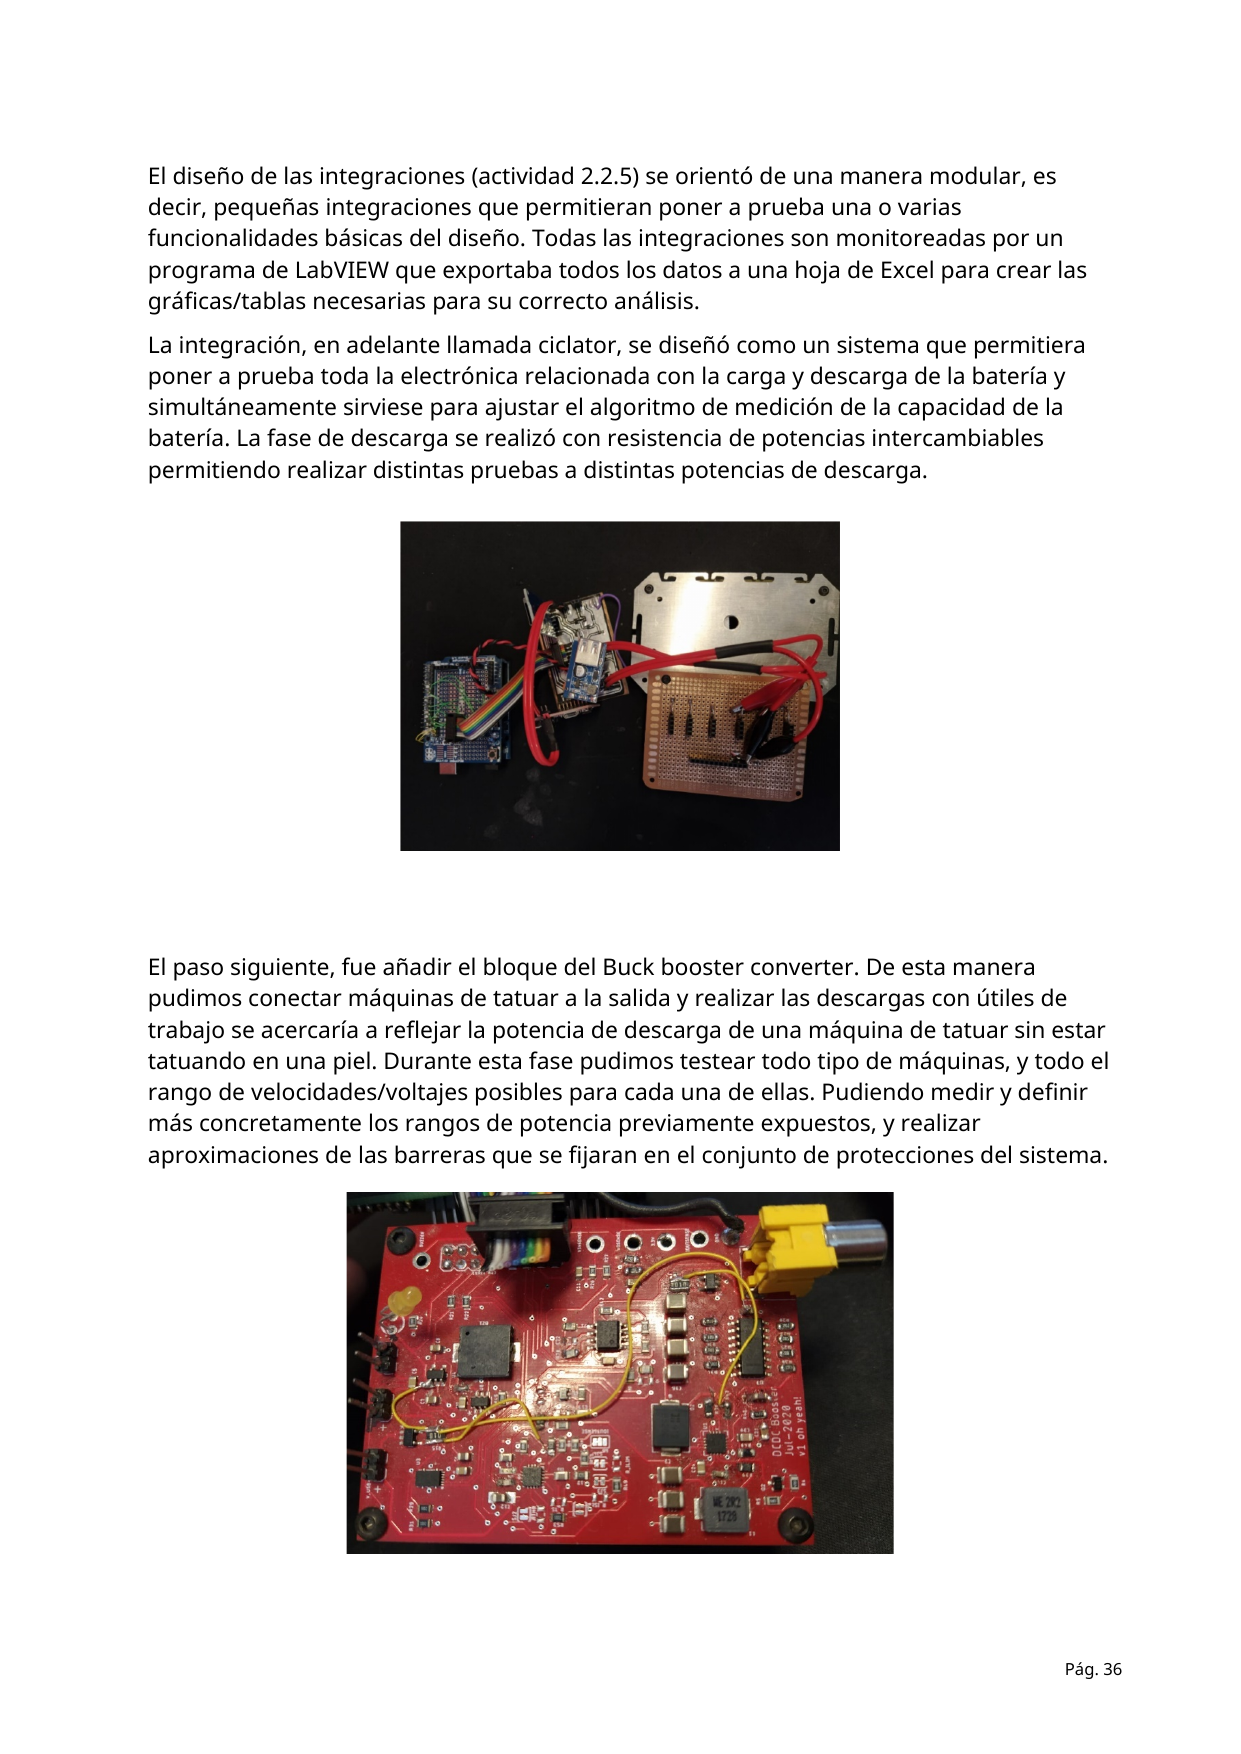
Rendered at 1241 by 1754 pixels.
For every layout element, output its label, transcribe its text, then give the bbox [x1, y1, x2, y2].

picture [401, 522, 839, 851]
text El diseño de las integraciones (actividad 2.2.5) se orientó de una manera modular, es decir, pequeñas integraciones que permitieran poner a prueba una o varias funcionalidades básicas del diseño. Todas las integraciones son monitoreadas por un programa de LabVIEW que exportaba todos los datos a una hoja de Excel para crear las gráficas/tablas necesarias para su correcto análisis. [148, 160, 1122, 316]
text La integración, en adelante llamada ciclator, se diseñó como un sistema que permitiera poner a prueba toda la electrónica relacionada con la carga y descarga de la batería y simultáneamente sirviese para ajustar el algoritmo de medición de la capacidad de la batería. La fase de descarga se realizó con resistencia de potencias intercambiables permitiendo realizar distintas pruebas a distintas potencias de descarga. [148, 329, 1122, 485]
text El paso siguiente, fue añadir el bloque del Buck booster converter. De esta manera pudimos conectar máquinas de tatuar a la salida y realizar las descargas con útiles de trabajo se acercaría a reflejar la potencia de descarga de una máquina de tatuar sin estar tatuando en una piel. Durante esta fase pudimos testear todo tipo de máquinas, y todo el rango de velocidades/voltajes posibles para cada una de ellas. Pudiendo medir y definir más concretamente los rangos de potencia previamente expuestos, y realizar aproximaciones de las barreras que se fijaran en el conjunto de protecciones del sistema. [148, 951, 1122, 1170]
picture [346, 1192, 894, 1554]
